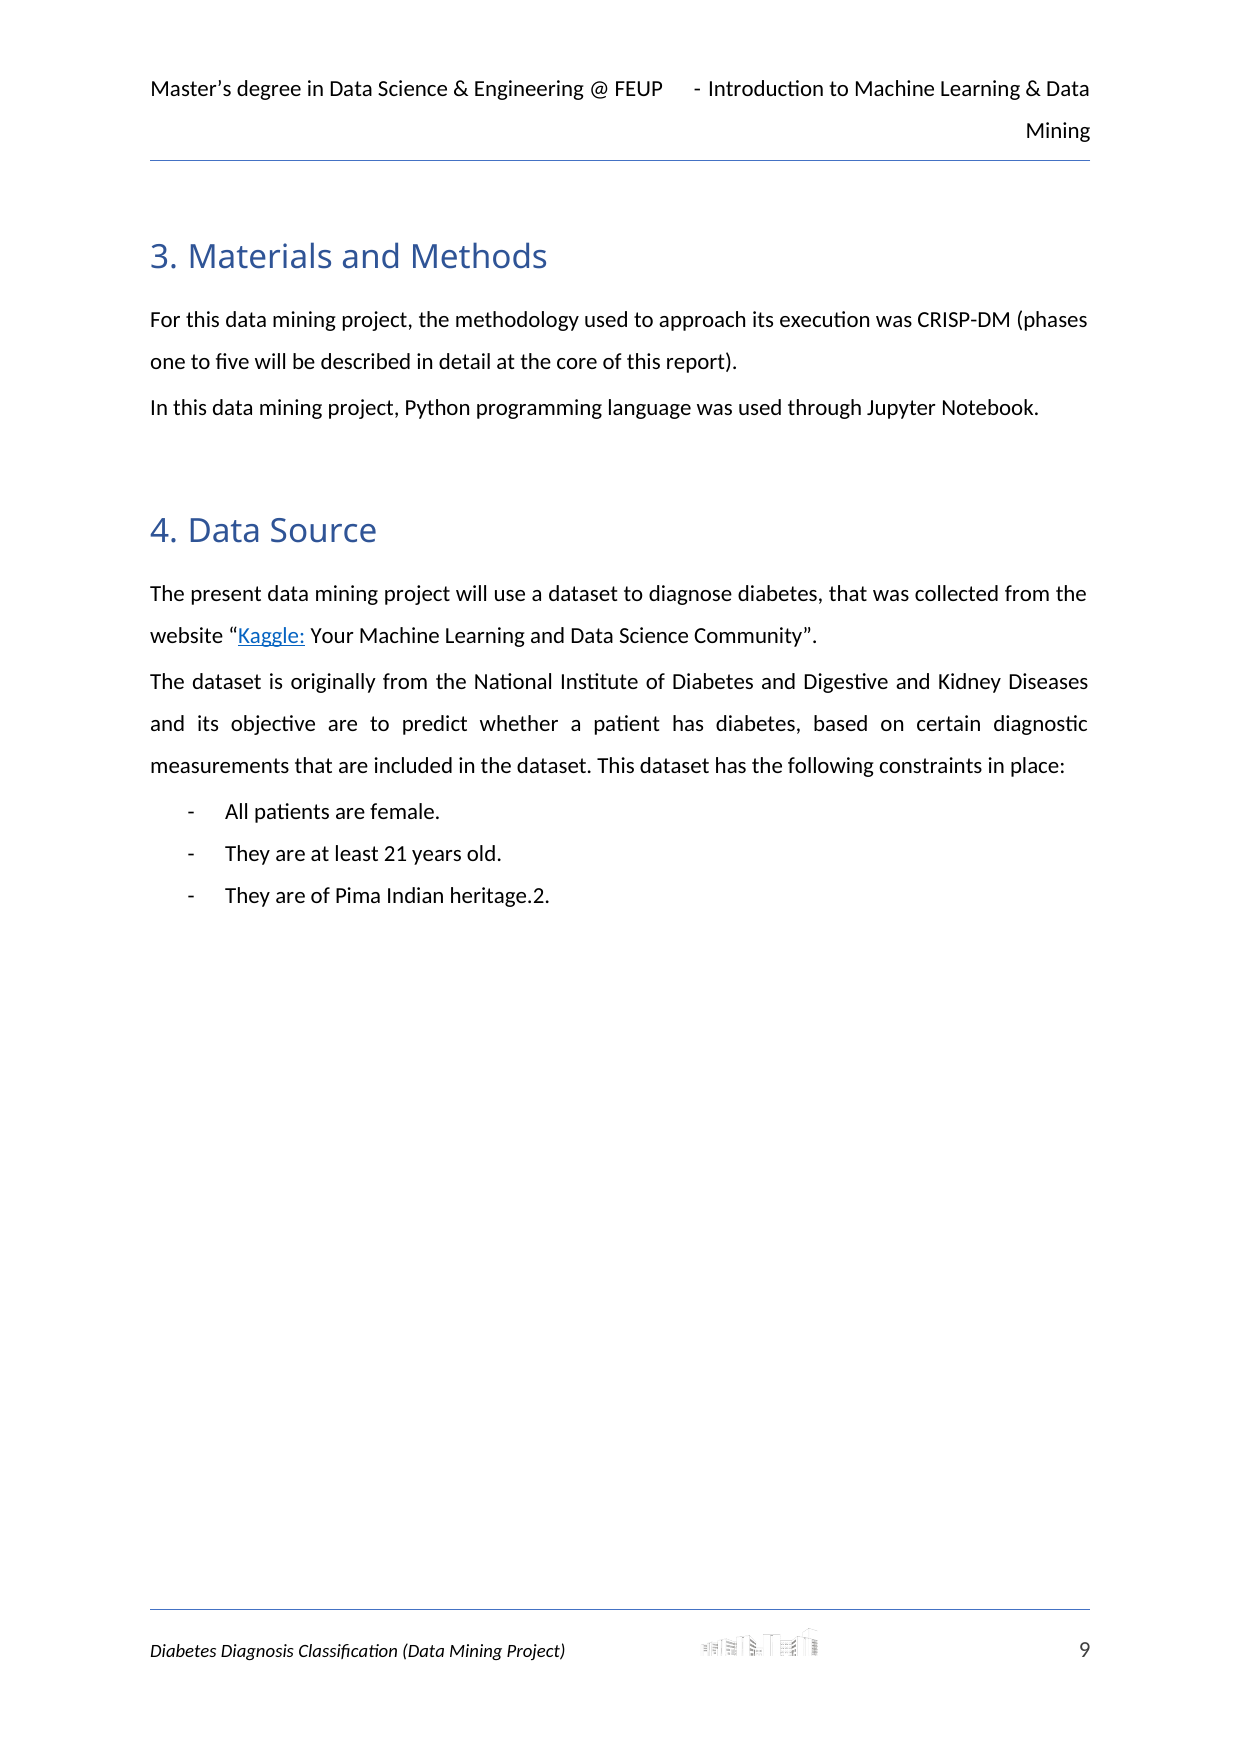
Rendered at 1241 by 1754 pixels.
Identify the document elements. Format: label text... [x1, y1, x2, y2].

text In this data mining project, Python programming language was used through Jupyter Notebook. [150, 393, 1090, 421]
text The present data mining project will use a dataset to diagnose diabetes, that was collected from the website “Kaggle: Your Machine Learning and Data Science Community”. [150, 579, 1090, 649]
list They are at least 21 years old. [187, 839, 1090, 867]
list They are of Pima Indian heritage.2. [187, 881, 1090, 909]
subtitle Data Source [150, 506, 1090, 552]
subtitle Materials and Methods [150, 233, 1090, 278]
picture [700, 1626, 819, 1658]
text The dataset is originally from the National Institute of Diabetes and Digestive and Kidney Diseases and its objective are to predict whether a patient has diabetes, based on certain diagnostic measurements that are included in the dataset. This dataset has the following constraints in place: [150, 667, 1090, 779]
list All patients are female. [187, 797, 1090, 825]
text For this data mining project, the methodology used to approach its execution was CRISP-DM (phases one to five will be described in detail at the core of this report). [150, 305, 1090, 375]
